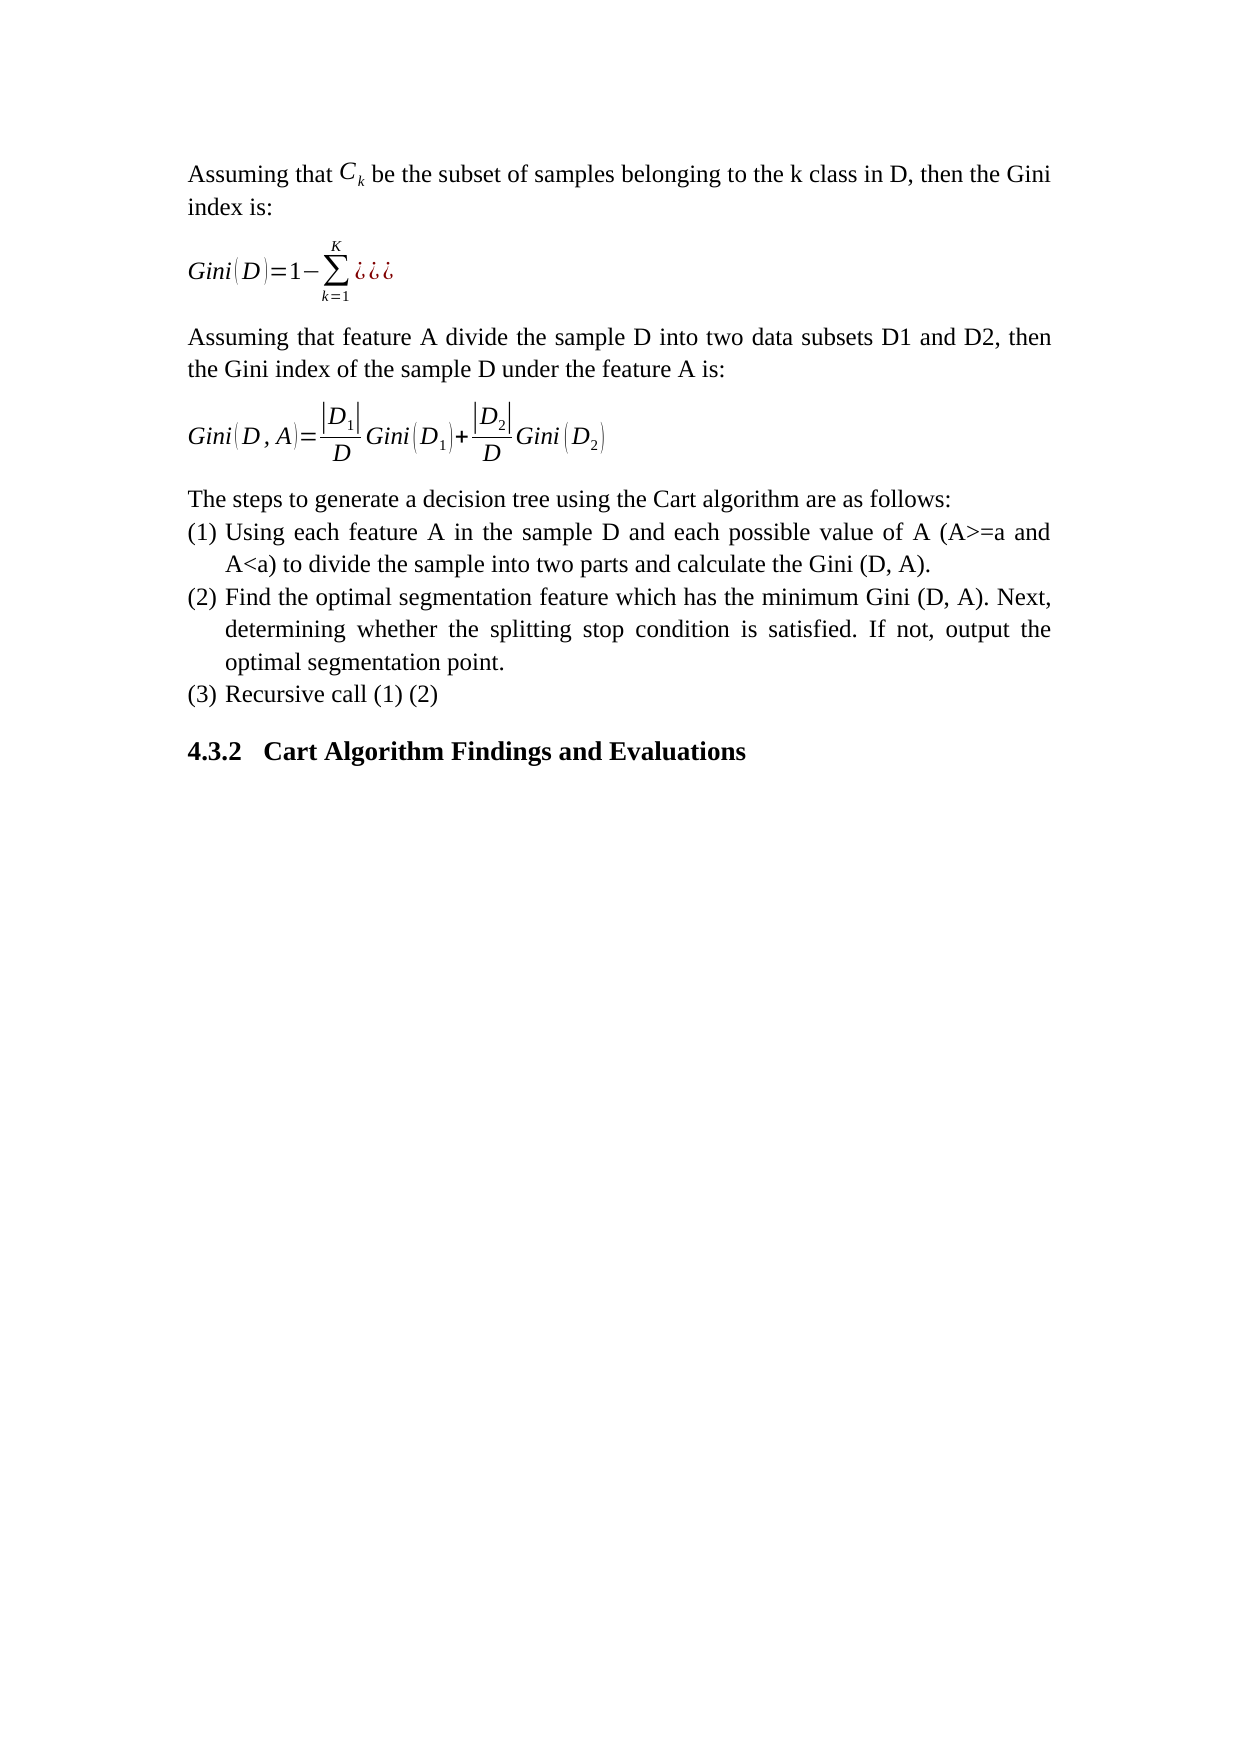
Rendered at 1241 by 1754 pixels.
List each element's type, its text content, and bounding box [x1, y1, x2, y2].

list Recursive call (1) (2) [187, 677, 1053, 710]
text The steps to generate a decision tree using the Cart algorithm are as follows: [187, 482, 1053, 515]
list Find the optimal segmentation feature which has the minimum Gini (D, A). Next, determining whether the splitting stop condition is satisfied. If not, output the optimal segmentation point. [187, 580, 1053, 677]
text Assuming that feature A divide the sample D into two data subsets D1 and D2, then the Gini index of the sample D under the feature A is: [187, 320, 1053, 385]
list Using each feature A in the sample D and each possible value of A (A>=a and A<a) to divide the sample into two parts and calculate the Gini (D, A). [187, 515, 1053, 580]
list Cart Algorithm Findings and Evaluations [187, 735, 1053, 767]
text Assuming that be the subset of samples belonging to the k class in D, then the Gini index is: [187, 157, 1053, 222]
